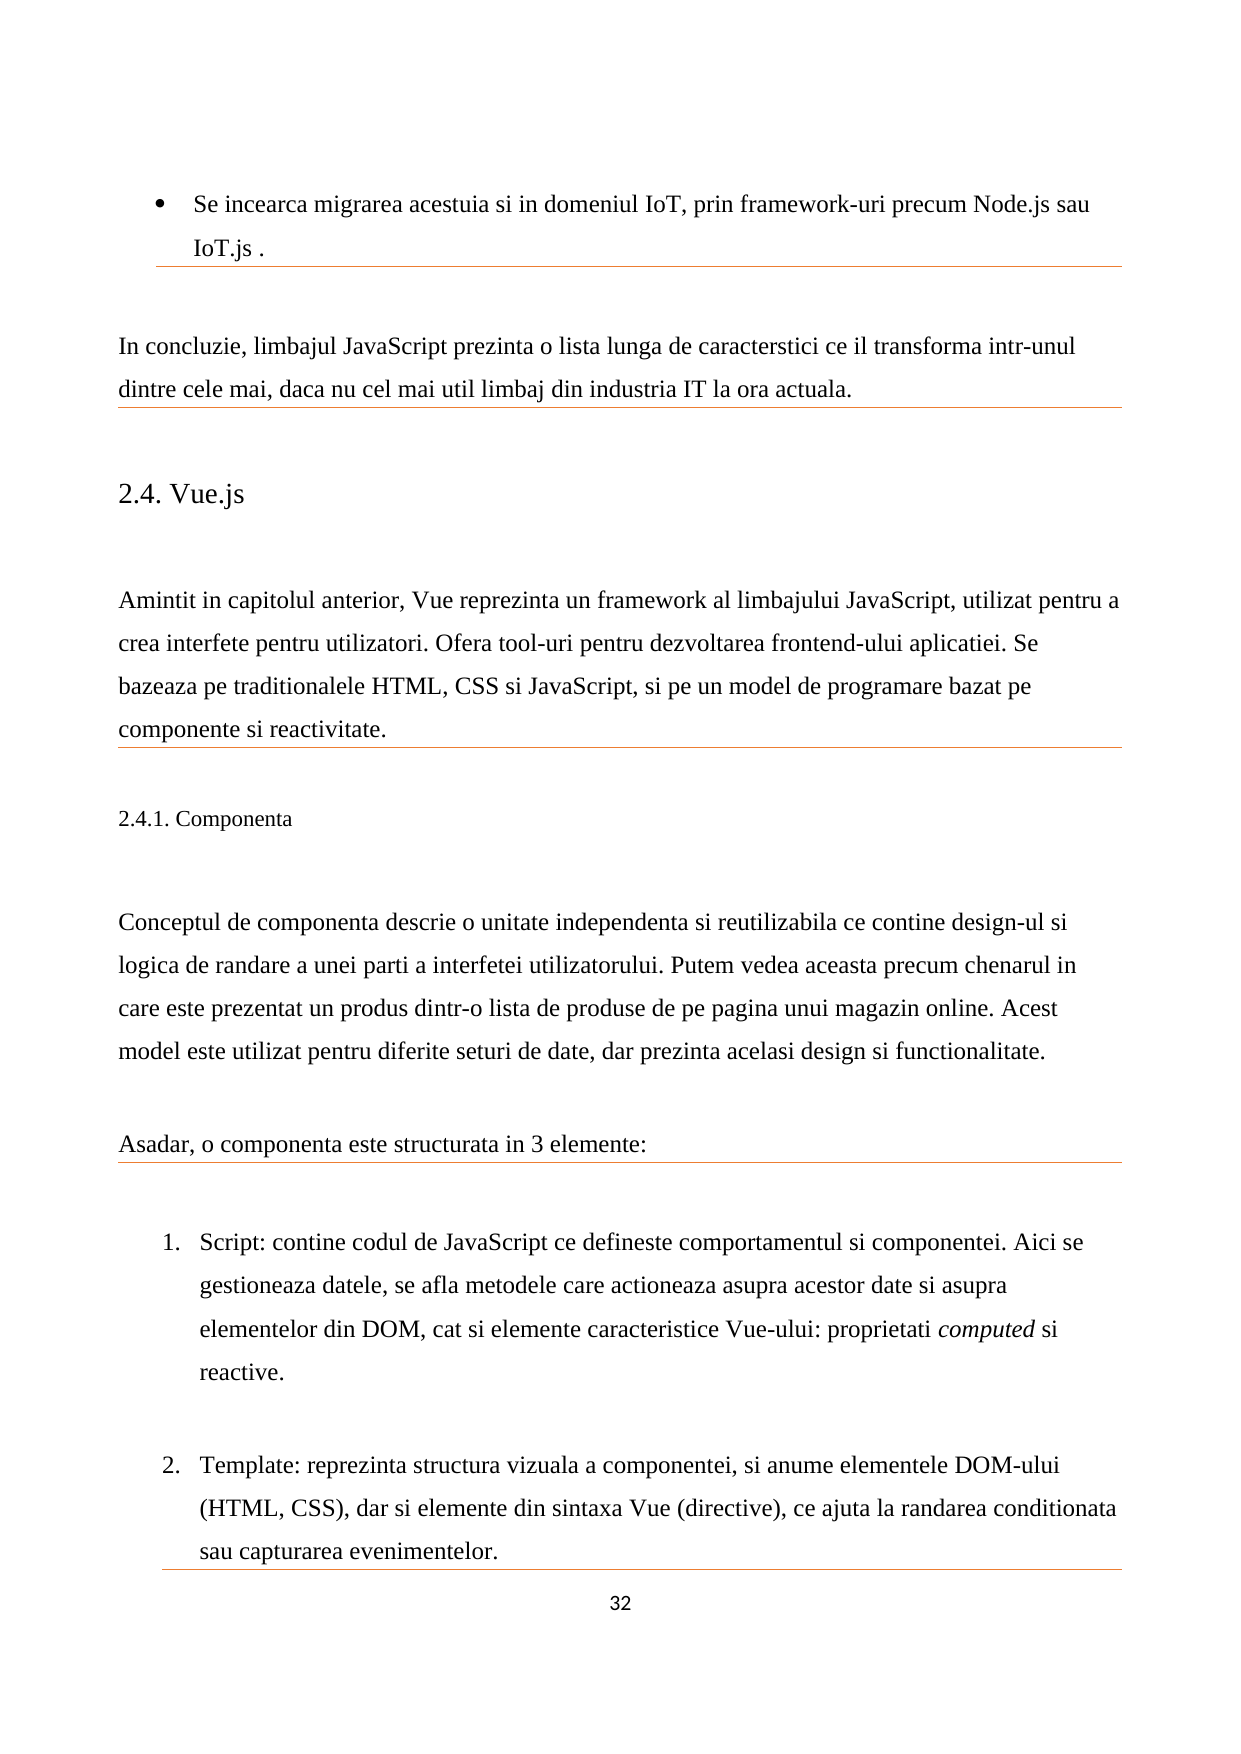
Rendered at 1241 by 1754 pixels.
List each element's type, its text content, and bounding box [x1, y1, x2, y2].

subtitle Template: reprezinta structura vizuala a componentei, si anume elementele DOM-ului (HTML, CSS), dar si elemente din sintaxa Vue (directive), ce ajuta la randarea conditionata sau capturarea evenimentelor. [162, 1450, 1122, 1569]
text 2.4.1. Componenta [118, 804, 1122, 831]
subtitle Asadar, o componenta este structurata in 3 elemente: [118, 1129, 1122, 1162]
subtitle Se incearca migrarea acestuia si in domeniul IoT, prin framework-uri precum Node.js sau IoT.js . [156, 189, 1122, 266]
subtitle Script: contine codul de JavaScript ce defineste comportamentul si componentei. Aici se gestioneaza datele, se afla metodele care actioneaza asupra acestor date si asupra elementelor din DOM, cat si elemente caracteristice Vue-ului: proprietati computed si reactive. [162, 1227, 1122, 1386]
text 2.4. Vue.js [118, 477, 1122, 510]
subtitle In concluzie, limbajul JavaScript prezinta o lista lunga de caracterstici ce il transforma intr-unul dintre cele mai, daca nu cel mai util limbaj din industria IT la ora actuala. [118, 331, 1122, 407]
subtitle Conceptul de componenta descrie o unitate independenta si reutilizabila ce contine design-ul si logica de randare a unei parti a interfetei utilizatorului. Putem vedea aceasta precum chenarul in care este prezentat un produs dintr-o lista de produse de pe pagina unui magazin online. Acest model este utilizat pentru diferite seturi de date, dar prezinta acelasi design si functionalitate. [118, 907, 1122, 1065]
subtitle Amintit in capitolul anterior, Vue reprezinta un framework al limbajului JavaScript, utilizat pentru a crea interfete pentru utilizatori. Ofera tool-uri pentru dezvoltarea frontend-ului aplicatiei. Se bazeaza pe traditionalele HTML, CSS si JavaScript, si pe un model de programare bazat pe componente si reactivitate. [118, 585, 1122, 747]
